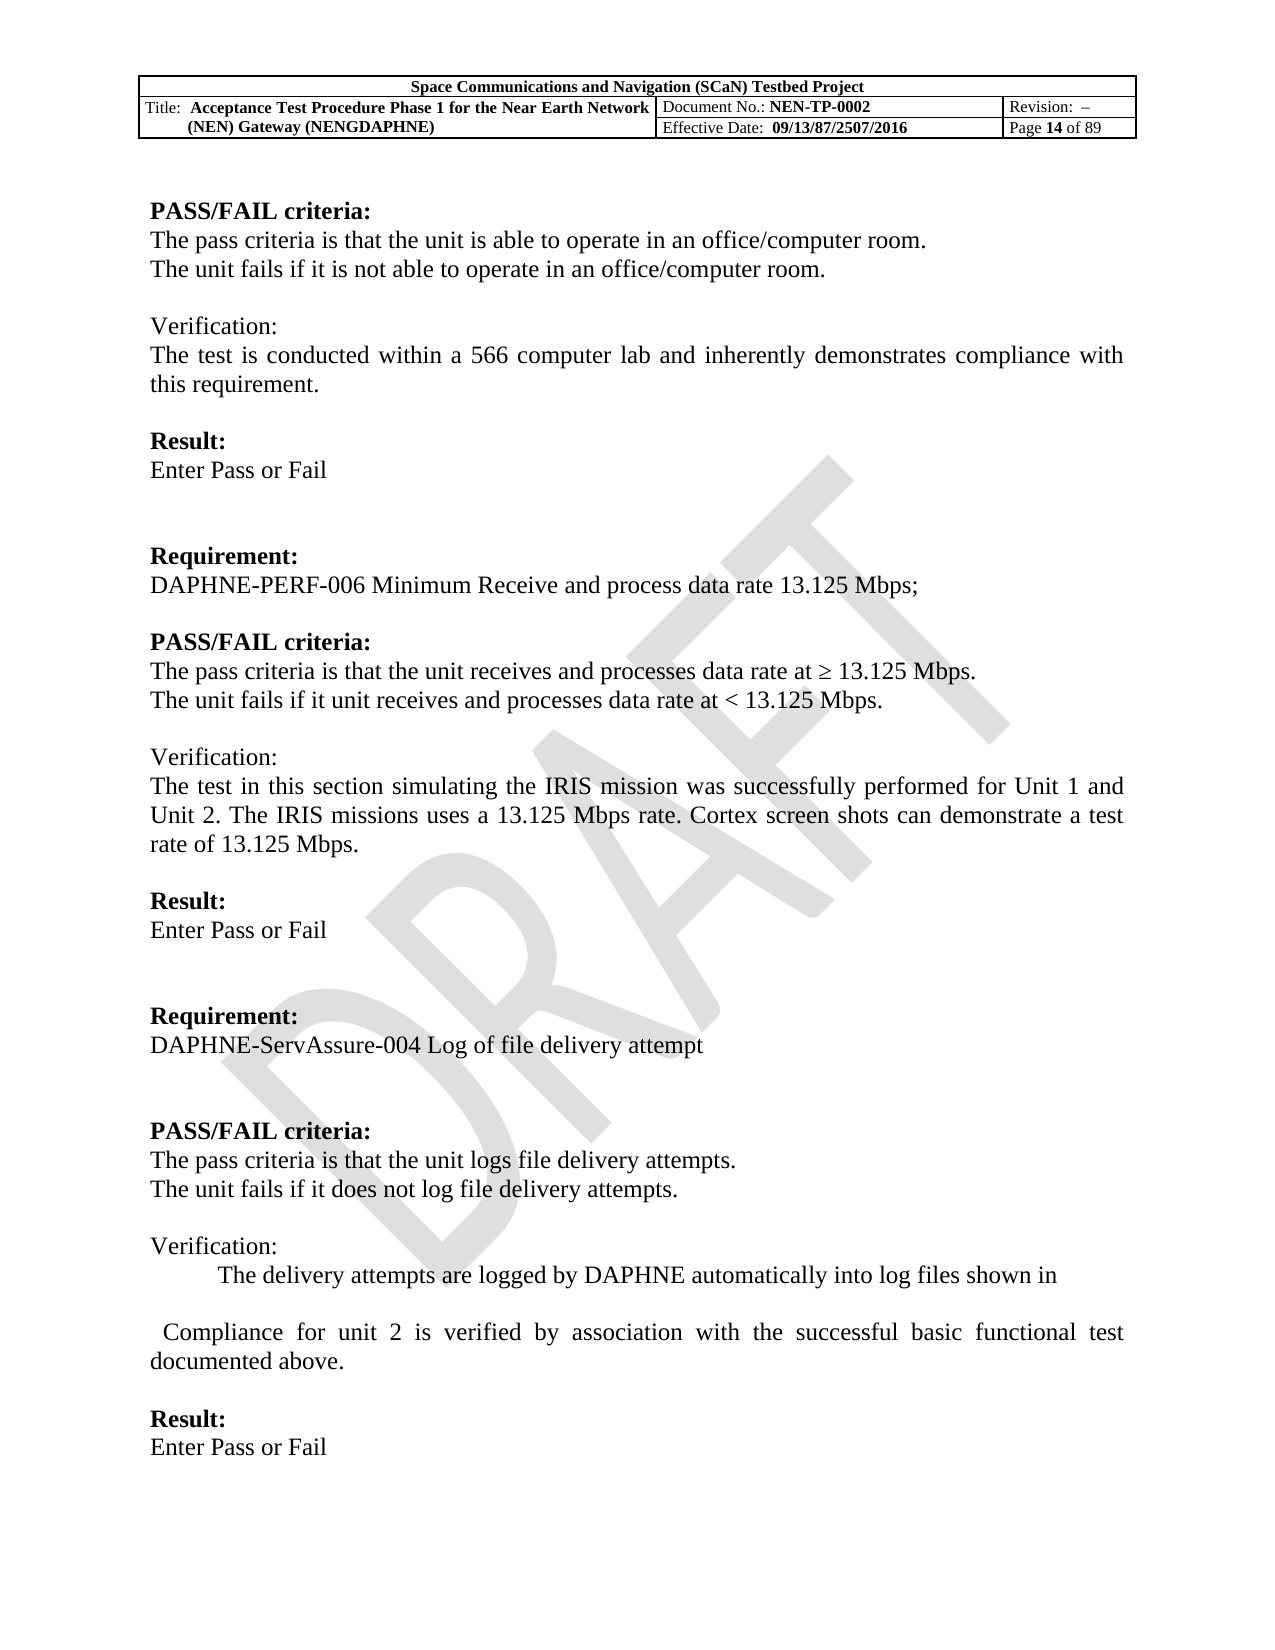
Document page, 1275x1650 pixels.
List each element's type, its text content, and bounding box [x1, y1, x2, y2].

text Result: [150, 886, 1125, 915]
text PASS/FAIL criteria: [150, 196, 1125, 225]
text Result: [150, 1404, 1125, 1432]
text Enter Pass or Fail [150, 915, 1125, 944]
text The unit fails if it does not log file delivery attempts. [150, 1174, 1125, 1202]
text Verification: [150, 742, 1125, 771]
text The unit fails if it is not able to operate in an office/computer room. [150, 254, 1125, 282]
text The unit fails if it unit receives and processes data rate at < 13.125 Mbps. [150, 685, 1125, 714]
text PASS/FAIL criteria: [150, 1116, 1125, 1145]
text Compliance for unit 2 is verified by association with the successful basic functional test documented above. [150, 1317, 1125, 1375]
text Requirement: [150, 541, 1125, 570]
text The test in this section simulating the IRIS mission was successfully performed for Unit 1 and Unit 2. The IRIS missions uses a 13.125 Mbps rate. Cortex screen shots can demonstrate a test rate of 13.125 Mbps. [150, 771, 1125, 857]
text Enter Pass or Fail [150, 455, 1125, 484]
text The pass criteria is that the unit logs file delivery attempts. [150, 1145, 1125, 1174]
text The test is conducted a 566 computer lab and inherently demonstrates compliance with this requirement. [150, 340, 1125, 397]
text Verification: [150, 311, 1125, 340]
text The pass criteria is that the unit receives and processes data rate at ≥ 13.125 Mbps. [150, 656, 1125, 685]
text Enter Pass or Fail [150, 1432, 1125, 1461]
text Verification: [150, 1231, 1125, 1260]
text -ServAssure-004 Log of file delivery attempt [150, 1030, 1125, 1059]
text -PERF-006 Minimum Receive and process data rate 13.125 Mbps; [150, 570, 1125, 599]
text PASS/FAIL criteria: [150, 627, 1125, 656]
text Requirement: [150, 1001, 1125, 1030]
text Result: [150, 426, 1125, 455]
text The pass criteria is that the unit is able to operate in an office/computer room. [150, 225, 1125, 254]
